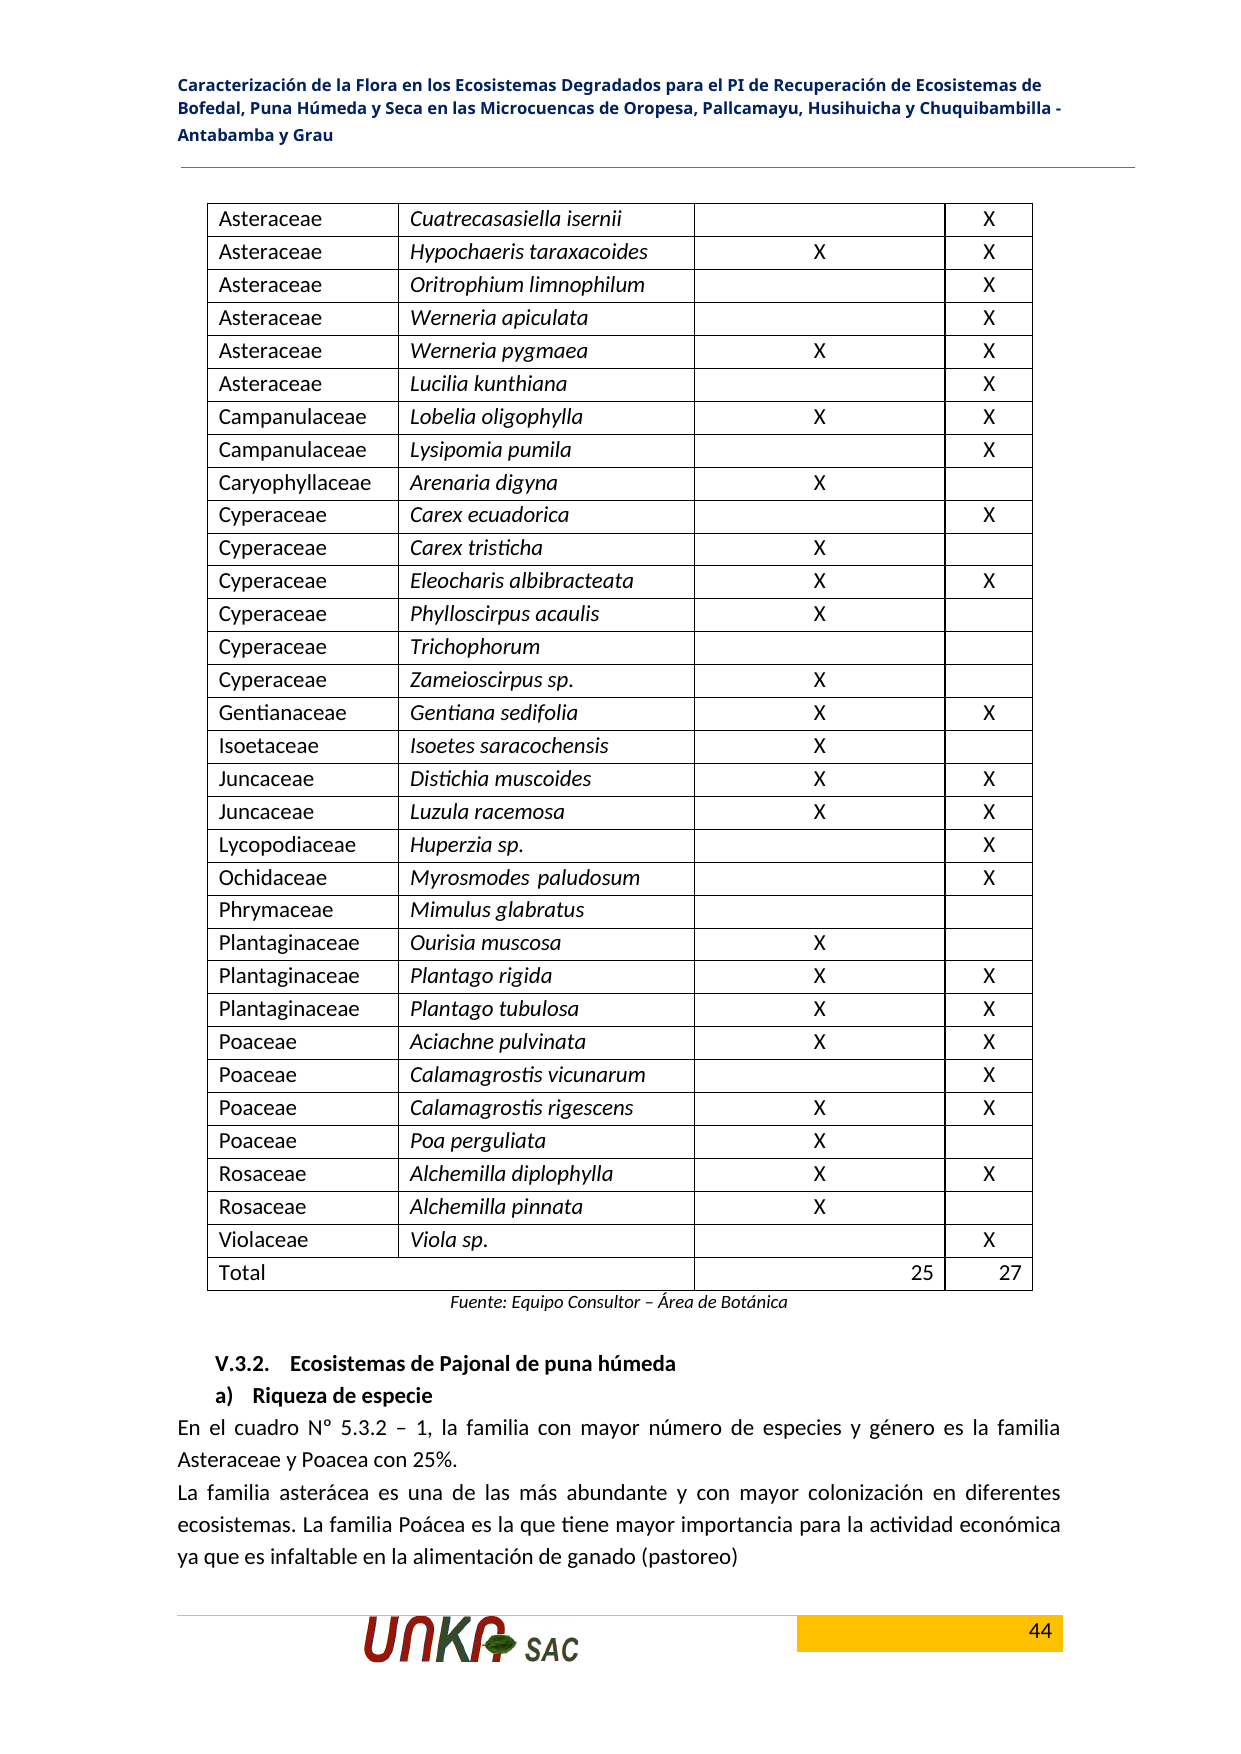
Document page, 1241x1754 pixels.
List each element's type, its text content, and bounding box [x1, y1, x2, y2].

table_cell [946, 632, 1032, 664]
table_cell X [695, 698, 944, 730]
table_cell [695, 896, 944, 927]
table_cell Poaceae [208, 1126, 398, 1158]
table_cell Cuatrecasasiella isernii [399, 204, 694, 236]
table_cell Lysipomia pumila [399, 435, 694, 467]
table_cell [695, 270, 944, 302]
table_cell Rosaceae [208, 1192, 398, 1224]
table_cell Oritrophium limnophilum [399, 270, 694, 302]
table_cell X [946, 1060, 1032, 1092]
table_cell Cyperaceae [208, 566, 398, 598]
table_cell Zameioscirpus sp. [399, 665, 694, 697]
table_cell Plantaginaceae [208, 994, 398, 1026]
table_cell Isoetaceae [208, 731, 398, 763]
table_cell Cyperaceae [208, 501, 398, 532]
table_cell Carex tristicha [399, 534, 694, 565]
table_cell Asteraceae [208, 270, 398, 302]
table_cell X [946, 830, 1032, 862]
table_cell X [695, 336, 944, 368]
table_cell Plantago tubulosa [399, 994, 694, 1026]
table_cell X [695, 468, 944, 499]
table_cell X [695, 961, 944, 993]
table_cell X [946, 237, 1032, 269]
table_cell X [946, 369, 1032, 401]
table_cell X [946, 303, 1032, 335]
table_cell [695, 435, 944, 467]
table_cell Huperzia sp. [399, 830, 694, 862]
table_cell Cyperaceae [208, 534, 398, 565]
table_cell [695, 1060, 944, 1092]
table_cell Rosaceae [208, 1159, 398, 1191]
table_cell X [946, 501, 1032, 532]
table_cell [946, 1192, 1032, 1224]
table_cell Ochidaceae [208, 863, 398, 894]
table_cell Aciachne pulvinata [399, 1027, 694, 1059]
table_cell X [695, 534, 944, 565]
table_cell [695, 501, 944, 532]
table_cell X [946, 1159, 1032, 1191]
table_cell Lycopodiaceae [208, 830, 398, 862]
table_cell Werneria pygmaea [399, 336, 694, 368]
table_cell [946, 534, 1032, 565]
table_cell X [946, 797, 1032, 829]
table_cell [946, 896, 1032, 927]
table_cell Cyperaceae [208, 632, 398, 664]
table_cell X [946, 994, 1032, 1026]
table_cell Alchemilla pinnata [399, 1192, 694, 1224]
table_cell [946, 468, 1032, 499]
table_cell X [695, 797, 944, 829]
table_cell [695, 303, 944, 335]
table_cell X [695, 1126, 944, 1158]
table_cell [695, 204, 944, 236]
table_cell Calamagrostis vicunarum [399, 1060, 694, 1092]
table_cell Juncaceae [208, 764, 398, 796]
table_cell Poaceae [208, 1093, 398, 1125]
table_cell X [695, 1159, 944, 1191]
table_cell Phrymaceae [208, 896, 398, 927]
table_cell [946, 665, 1032, 697]
table_cell X [695, 566, 944, 598]
table_cell Plantaginaceae [208, 929, 398, 960]
table_cell [695, 830, 944, 862]
table_cell Asteraceae [208, 237, 398, 269]
table_cell Hypochaeris taraxacoides [399, 237, 694, 269]
table_cell X [946, 204, 1032, 236]
subtitle Ecosistemas de Pajonal de puna húmeda [215, 1349, 1063, 1377]
table_cell X [946, 336, 1032, 368]
table_cell Cyperaceae [208, 599, 398, 631]
text La familia asterácea es una de las más abundante y con mayor colonización en diferentes ecosistemas. La familia Poácea es la que tiene mayor importancia para la actividad económica ya que es infaltable en la alimentación de ganado (pastoreo) [177, 1478, 1063, 1570]
table_cell X [695, 1192, 944, 1224]
table_cell Cyperaceae [208, 665, 398, 697]
table_cell Asteraceae [208, 303, 398, 335]
table_cell Carex ecuadorica [399, 501, 694, 532]
table_cell Asteraceae [208, 204, 398, 236]
table_cell X [946, 1093, 1032, 1125]
table_cell Werneria apiculata [399, 303, 694, 335]
table_cell Phylloscirpus acaulis [399, 599, 694, 631]
table_cell X [695, 929, 944, 960]
table_cell Arenaria digyna [399, 468, 694, 499]
table_cell Gentianaceae [208, 698, 398, 730]
text Fuente: Equipo Consultor – Área de Botánica [177, 1291, 1063, 1313]
table_cell X [695, 599, 944, 631]
table_cell [946, 731, 1032, 763]
table_cell Plantago rigida [399, 961, 694, 993]
table_cell [946, 929, 1032, 960]
table_cell Violaceae [208, 1225, 398, 1257]
table_cell X [946, 435, 1032, 467]
table_cell Myrosmodes paludosum [399, 863, 694, 894]
table_cell X [695, 731, 944, 763]
table_cell X [946, 863, 1032, 894]
table_cell Distichia muscoides [399, 764, 694, 796]
table_cell Poaceae [208, 1027, 398, 1059]
table_cell [695, 632, 944, 664]
table_cell Viola sp. [399, 1225, 694, 1257]
table_cell Poa perguliata [399, 1126, 694, 1158]
table_cell X [695, 764, 944, 796]
table_cell X [946, 1027, 1032, 1059]
table_cell X [946, 270, 1032, 302]
table_cell Ourisia muscosa [399, 929, 694, 960]
table_cell 27 [946, 1258, 1032, 1289]
table_cell X [695, 1027, 944, 1059]
table_cell X [695, 1093, 944, 1125]
table_cell X [695, 402, 944, 434]
picture [363, 1616, 579, 1663]
table_cell X [695, 237, 944, 269]
table_cell Lucilia kunthiana [399, 369, 694, 401]
table_cell Poaceae [208, 1060, 398, 1092]
table_cell Mimulus glabratus [399, 896, 694, 927]
table_cell X [946, 698, 1032, 730]
table_cell Isoetes saracochensis [399, 731, 694, 763]
table_cell X [946, 402, 1032, 434]
table_cell Trichophorum [399, 632, 694, 664]
list Riqueza de especie [215, 1381, 1063, 1409]
table_cell Plantaginaceae [208, 961, 398, 993]
table_cell Eleocharis albibracteata [399, 566, 694, 598]
table_cell Caryophyllaceae [208, 468, 398, 499]
table_cell X [695, 994, 944, 1026]
table_cell Lobelia oligophylla [399, 402, 694, 434]
table_cell Total [208, 1258, 694, 1289]
table_cell Gentiana sedifolia [399, 698, 694, 730]
table_cell [695, 1225, 944, 1257]
table_cell X [946, 566, 1032, 598]
table_cell [695, 863, 944, 894]
table_cell [946, 599, 1032, 631]
table_cell Campanulaceae [208, 402, 398, 434]
table_cell [946, 1126, 1032, 1158]
table_cell X [695, 665, 944, 697]
table_cell Campanulaceae [208, 435, 398, 467]
text En el cuadro Nº 5.3.2 – 1, la familia con mayor número de especies y género es la familia Asteraceae y Poacea con 25%. [177, 1413, 1063, 1474]
table_cell [695, 369, 944, 401]
table_cell X [946, 961, 1032, 993]
table_cell Calamagrostis rigescens [399, 1093, 694, 1125]
table_cell Asteraceae [208, 336, 398, 368]
table_cell Asteraceae [208, 369, 398, 401]
table_cell Juncaceae [208, 797, 398, 829]
table_cell 25 [695, 1258, 944, 1289]
table_cell Alchemilla diplophylla [399, 1159, 694, 1191]
table_cell Luzula racemosa [399, 797, 694, 829]
table_cell X [946, 1225, 1032, 1257]
table_cell X [946, 764, 1032, 796]
